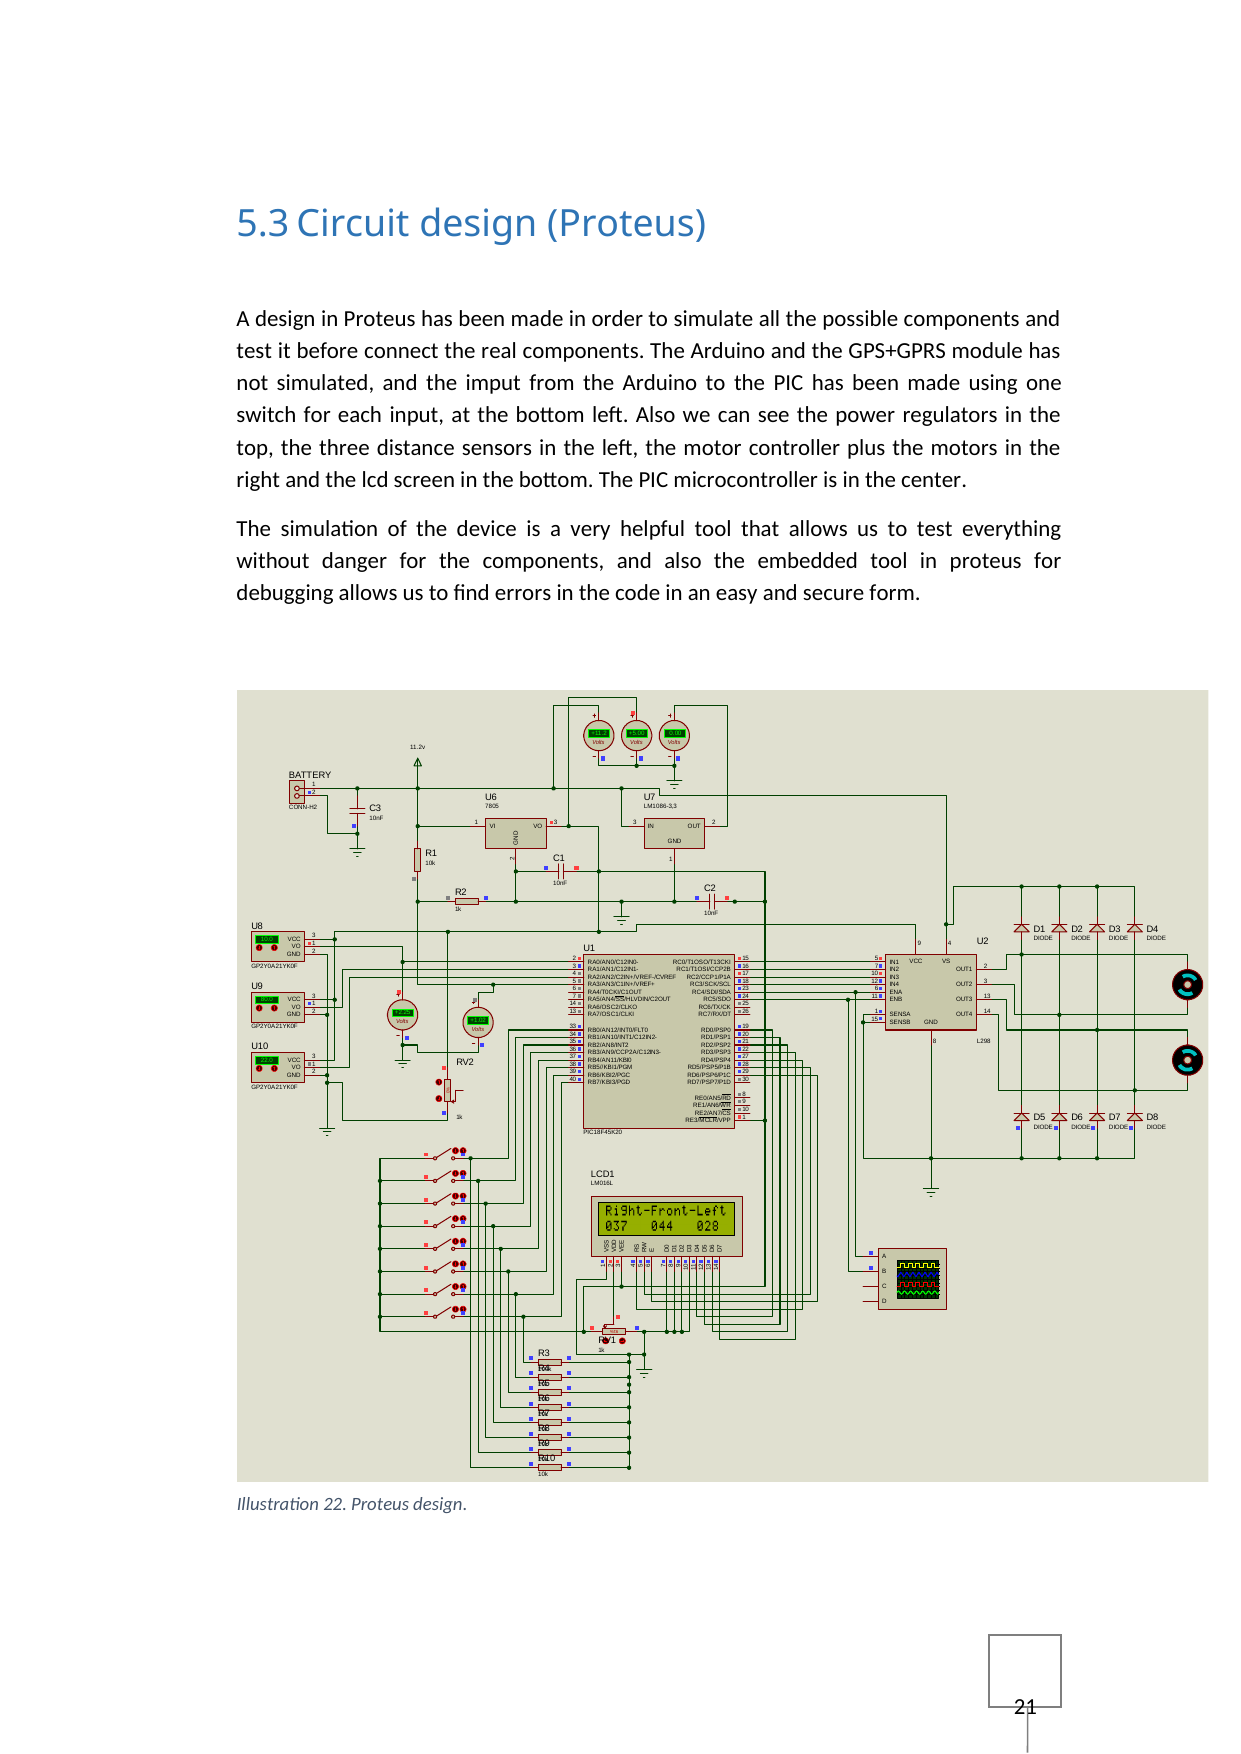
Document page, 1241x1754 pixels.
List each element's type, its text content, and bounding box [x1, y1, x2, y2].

text The simulation of the device is a very helpful tool that allows us to test everything without danger for the components, and also the embedded tool in proteus for debugging allows us to find errors in the code in an easy and secure form. [236, 514, 1063, 606]
text A design in Proteus has been made in order to simulate all the possible components and test it before connect the real components. The Arduino and the GPS+GPRS module has not simulated, and the imput from the Arduino to the PIC has been made using one switch for each input, at the bottom left. Also we can see the power regulators in the top, the three distance sensors in the left, the motor controller plus the motors in the right and the lcd screen in the bottom. The PIC microcontroller is in the center. [236, 304, 1063, 493]
subtitle Circuit design (Proteus) [236, 197, 1063, 248]
